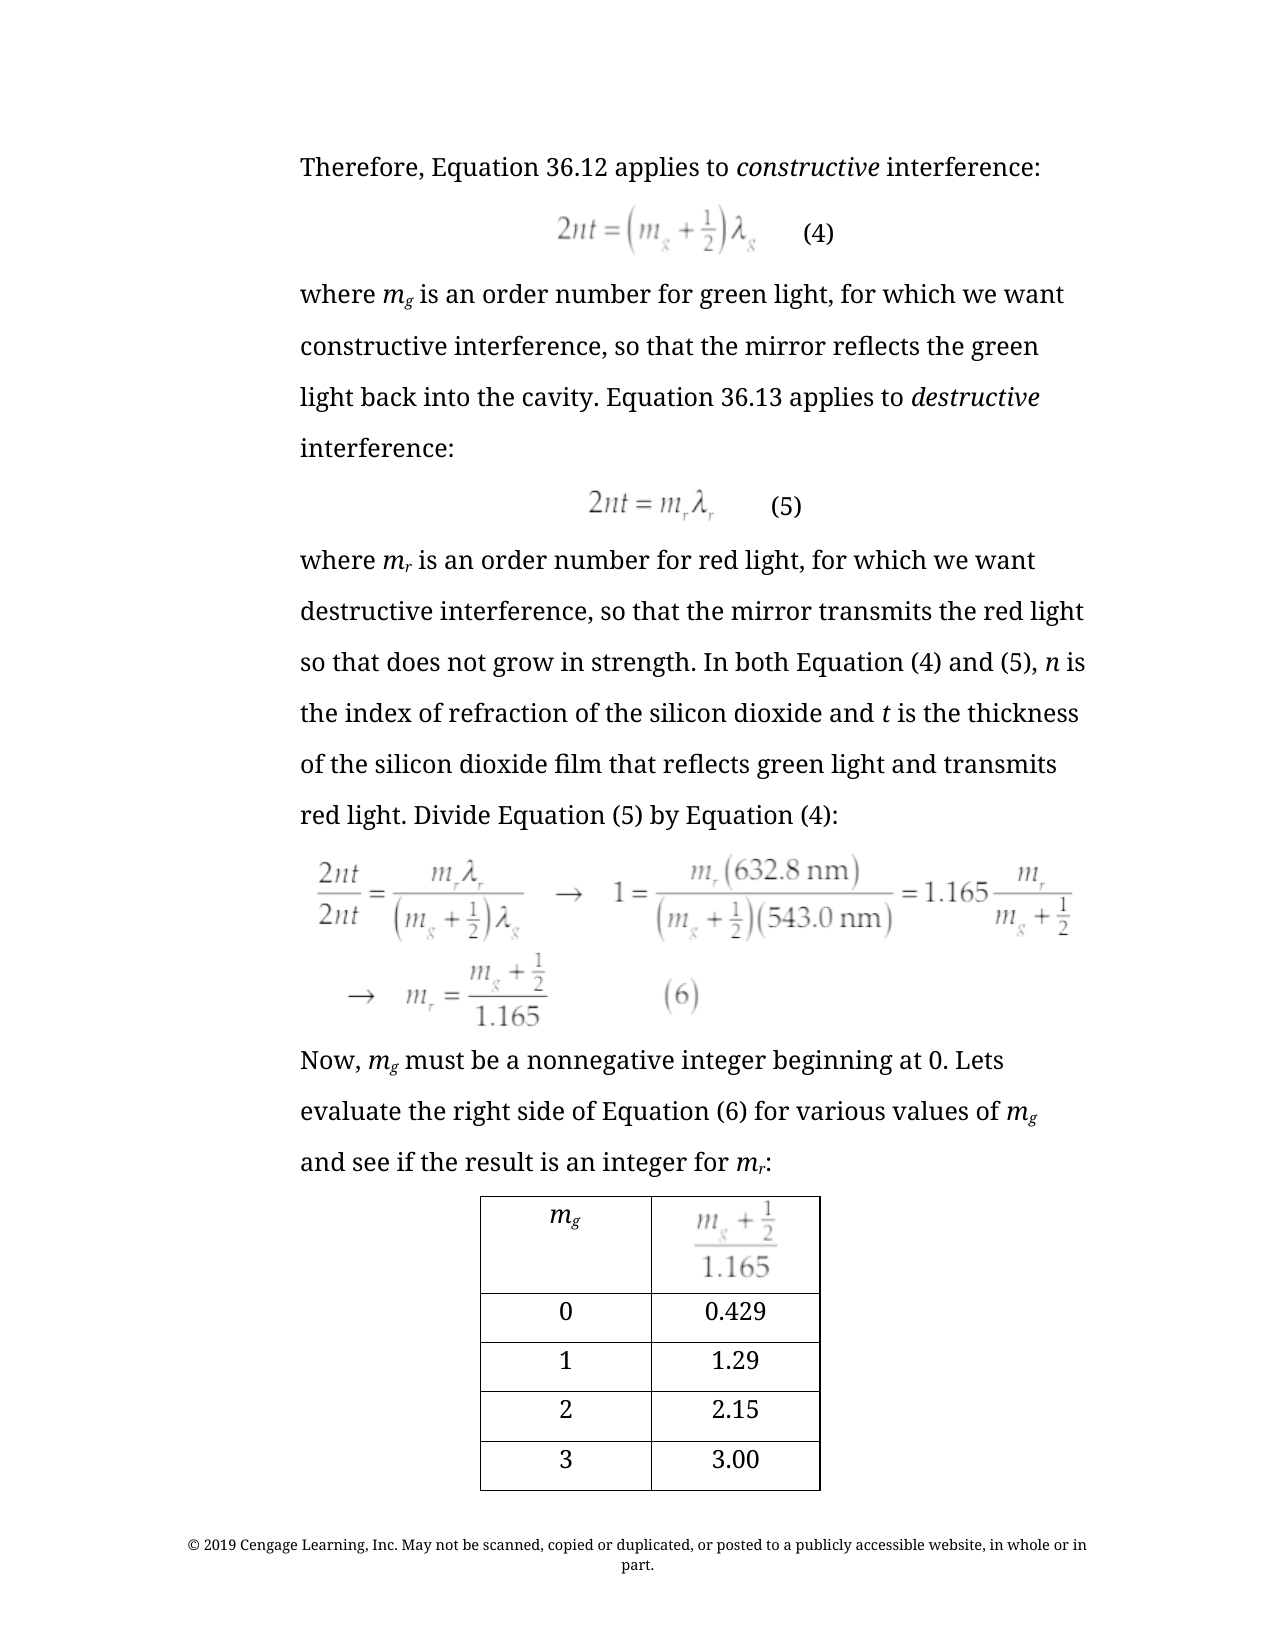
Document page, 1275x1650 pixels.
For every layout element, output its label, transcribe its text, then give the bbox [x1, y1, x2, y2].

table_header mg [481, 1197, 651, 1292]
text Now, mg must be a nonnegative integer beginning at 0. Lets evaluate the right side of Equation (6) for various values of mg and see if the result is an integer for mr: [300, 1043, 1087, 1179]
table_cell 3 [481, 1442, 651, 1490]
table_cell 0 [481, 1294, 651, 1342]
text (5) [300, 481, 1087, 530]
table_cell 1.29 [652, 1343, 819, 1391]
table_cell 2.15 [652, 1392, 819, 1441]
text where mg is an order number for green light, for which we want constructive interference, so that the mirror reflects the green light back into the cavity. Equation 36.13 applies to destructive interference: [300, 277, 1087, 464]
table_cell 0.429 [652, 1294, 819, 1342]
table_header [652, 1197, 819, 1292]
table_cell 1 [481, 1343, 651, 1391]
text where mr is an order number for red light, for which we want destructive interference, so that the mirror transmits the red light so that does not grow in strength. In both Equation (4) and (5), n is the index of refraction of the silicon dioxide and t is the thickness of the silicon dioxide film that reflects green light and transmits red light. Divide Equation (5) by Equation (4): [300, 543, 1087, 832]
table_cell 2 [481, 1392, 651, 1441]
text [300, 150, 1087, 184]
text (4) [300, 201, 1087, 264]
table_cell 3.00 [652, 1442, 819, 1490]
